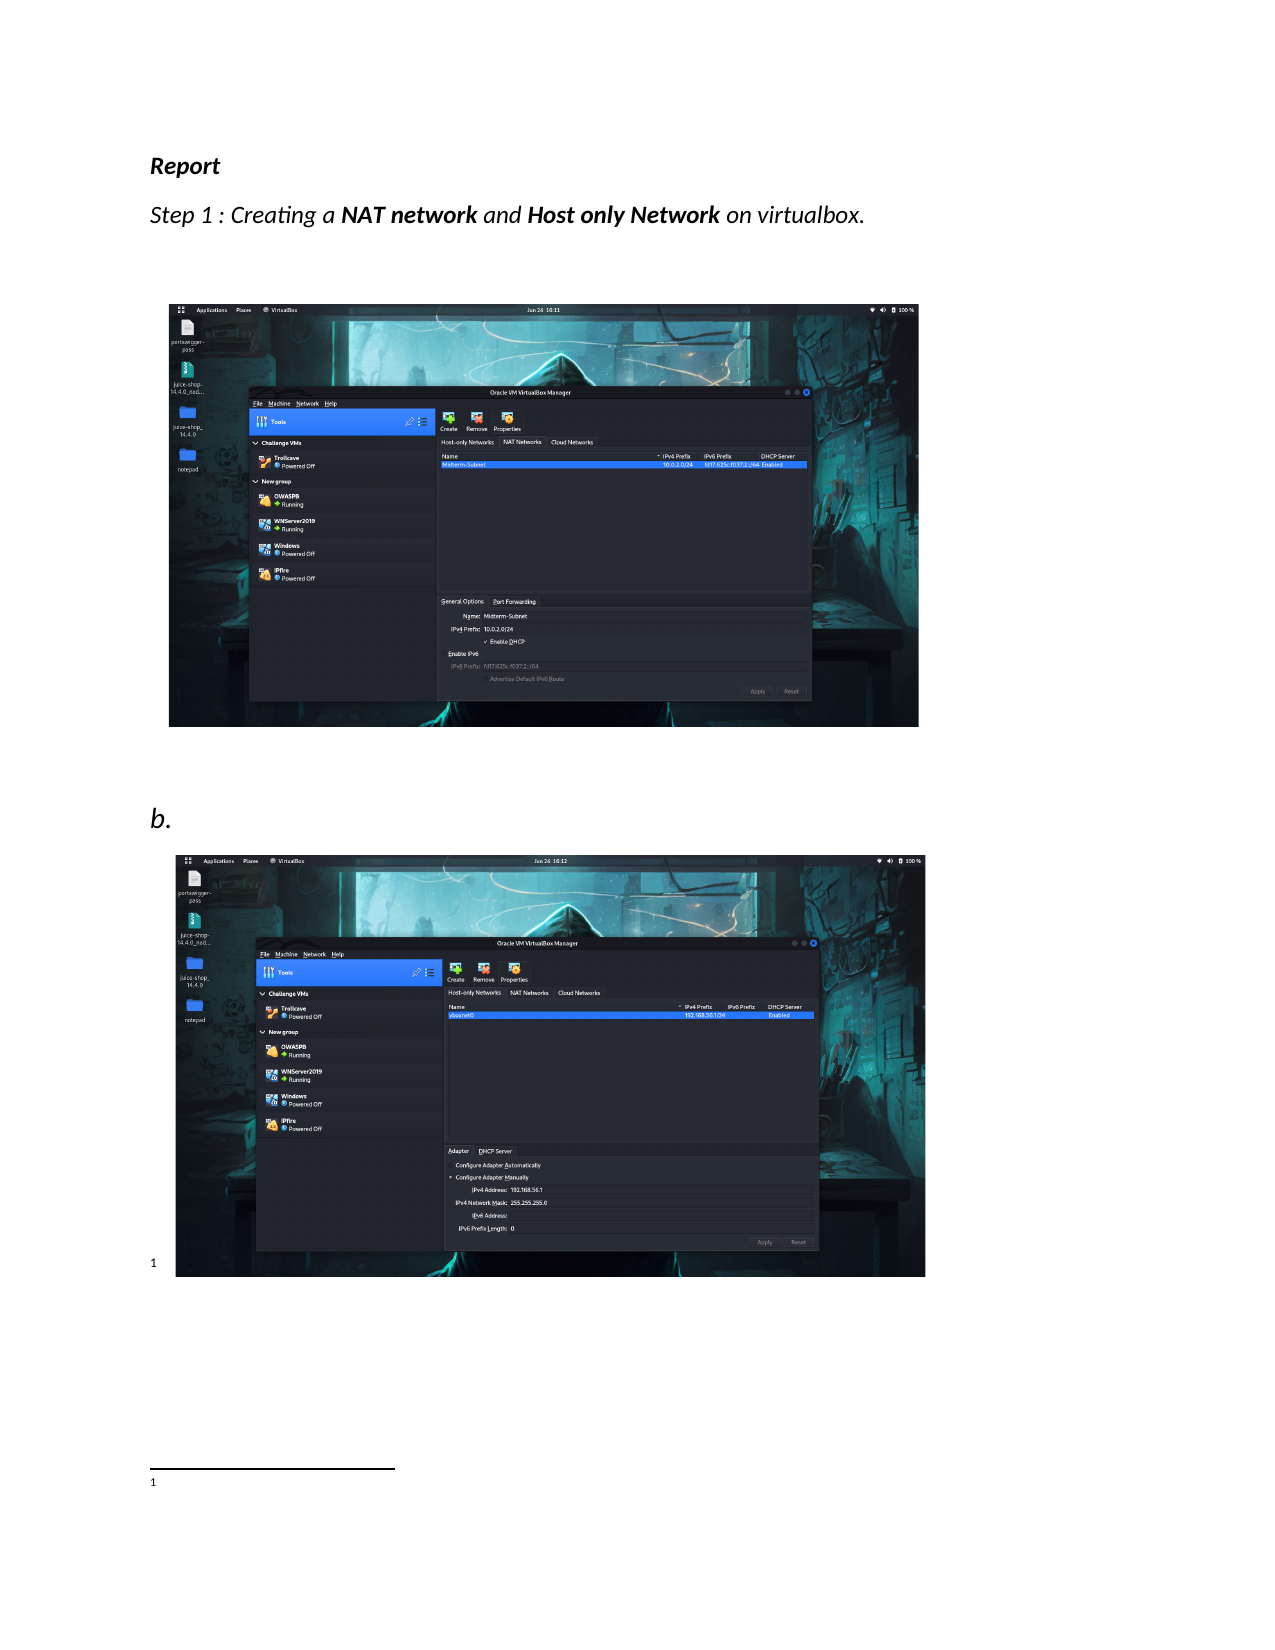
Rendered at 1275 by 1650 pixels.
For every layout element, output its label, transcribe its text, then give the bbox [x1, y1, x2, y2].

text b. [150, 800, 1125, 836]
text Report [150, 150, 1125, 181]
text Step 1 : Creating a NAT network and Host only Network on virtualbox. [150, 199, 1125, 230]
